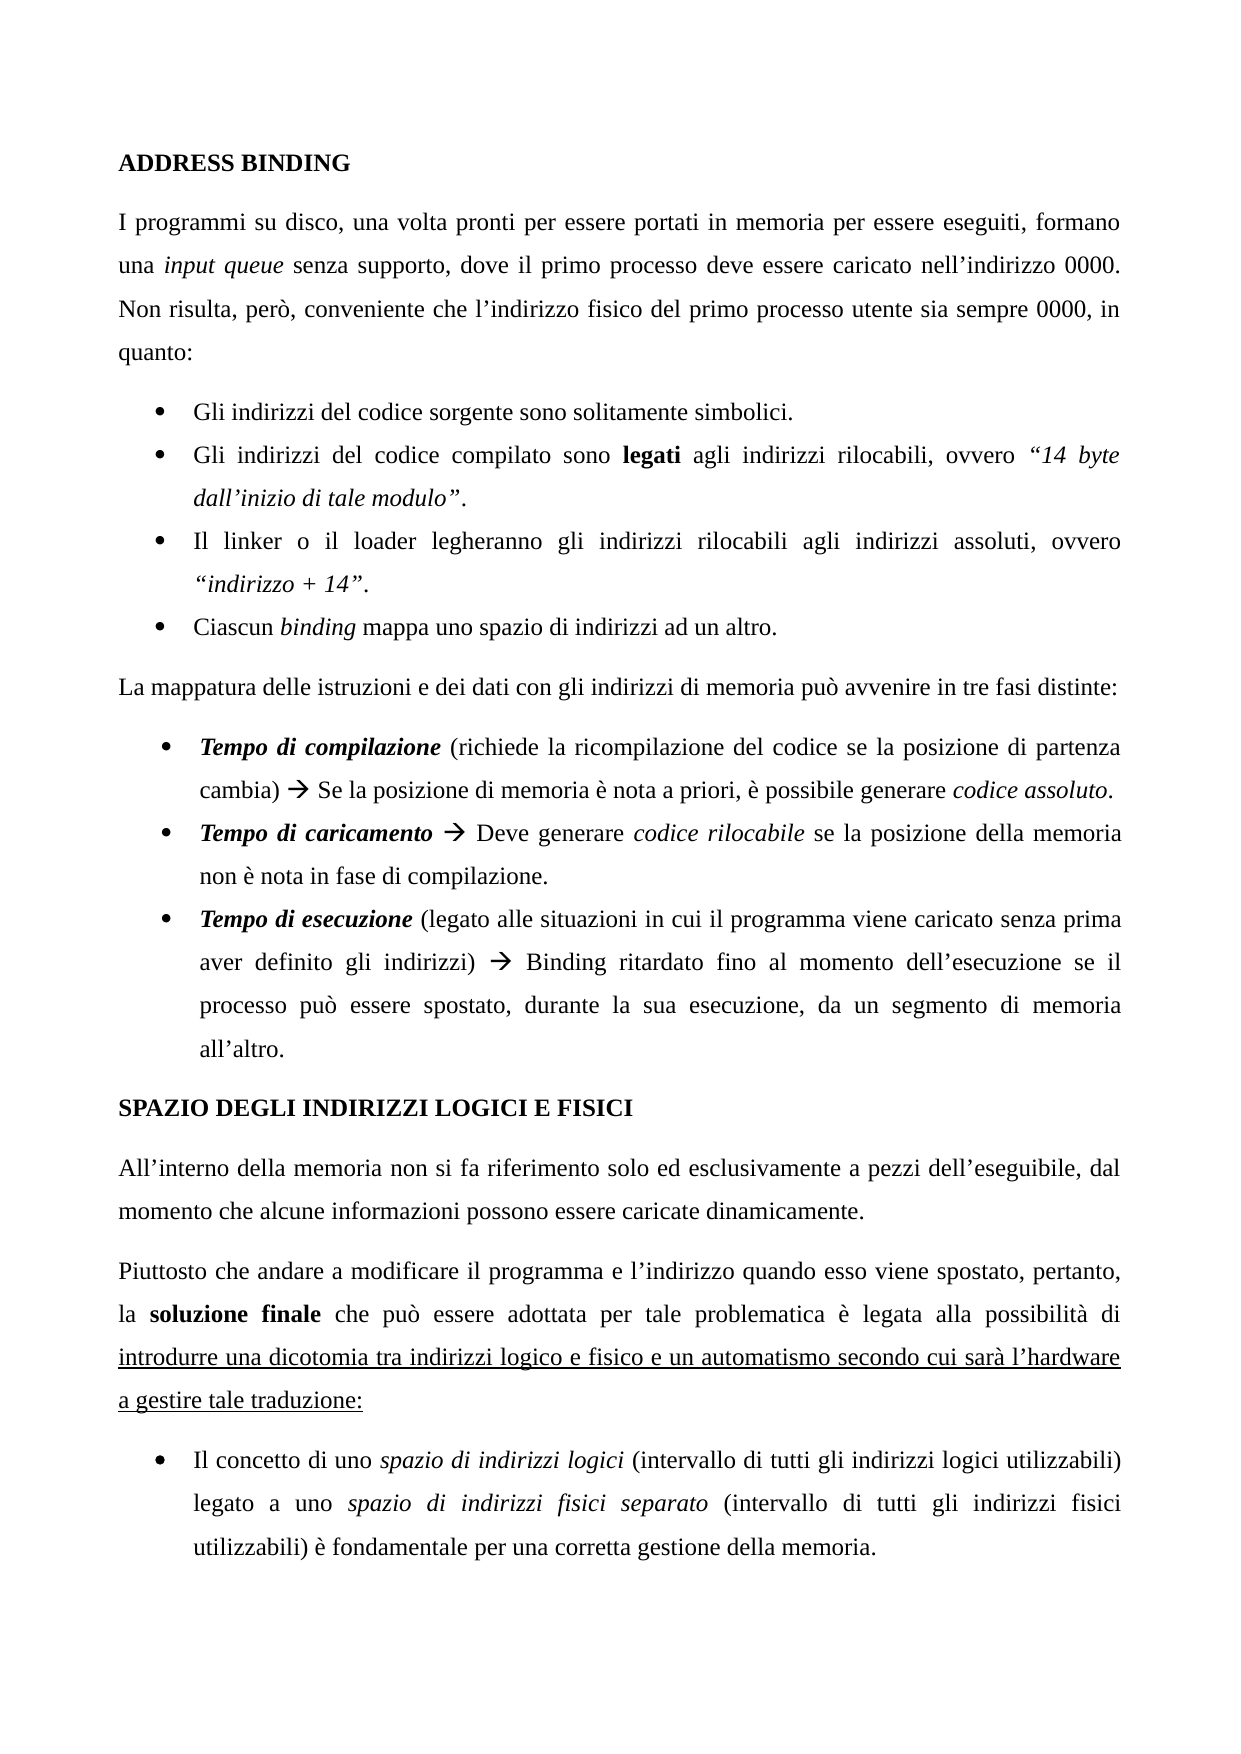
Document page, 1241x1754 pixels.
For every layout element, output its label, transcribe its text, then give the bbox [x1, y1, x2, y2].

list Gli indirizzi del codice compilato sono legati agli indirizzi rilocabili, ovvero “14 byte dall’inizio di tale modulo”. [156, 440, 1122, 512]
text La mappatura delle istruzioni e dei dati con gli indirizzi di memoria può avvenire in tre fasi distinte: [118, 672, 1122, 701]
text I programmi su disco, una volta pronti per essere portati in memoria per essere eseguiti, formano una input queue senza supporto, dove il primo processo deve essere caricato nell’indirizzo 0000. Non risulta, però, conveniente che l’indirizzo fisico del primo processo utente sia sempre 0000, in quanto: [118, 207, 1122, 366]
list Tempo di esecuzione (legato alle situazioni in cui il programma viene caricato senza prima aver definito gli indirizzi) Binding ritardato fino al momento dell’esecuzione se il processo può essere spostato, durante la sua esecuzione, da un segmento di memoria all’altro. [162, 904, 1122, 1062]
list Ciascun binding mappa uno spazio di indirizzi ad un altro. [156, 612, 1122, 641]
list Tempo di caricamento Deve generare codice rilocabile se la posizione della memoria non è nota in fase di compilazione. [162, 818, 1122, 890]
list Tempo di compilazione (richiede la ricompilazione del codice se la posizione di partenza cambia) Se la posizione di memoria è nota a priori, è possibile generare codice assoluto. [162, 732, 1122, 804]
text ADDRESS BINDING [118, 148, 1122, 176]
list Il concetto di uno spazio di indirizzi logici (intervallo di tutti gli indirizzi logici utilizzabili) legato a uno spazio di indirizzi fisici separato (intervallo di tutti gli indirizzi fisici utilizzabili) è fondamentale per una corretta gestione della memoria. [156, 1445, 1122, 1560]
list Gli indirizzi del codice sorgente sono solitamente simbolici. [156, 397, 1122, 425]
list Il linker o il loader legheranno gli indirizzi rilocabili agli indirizzi assoluti, ovvero “indirizzo + 14”. [156, 526, 1122, 598]
text Piuttosto che andare a modificare il programma e l’indirizzo quando esso viene spostato, pertanto, la soluzione finale che può essere adottata per tale problematica è legata alla possibilità di introdurre una dicotomia tra indirizzi logico e fisico e un automatismo secondo cui sarà l’hardware a gestire tale traduzione: [118, 1256, 1122, 1414]
text All’interno della memoria non si fa riferimento solo ed esclusivamente a pezzi dell’eseguibile, dal momento che alcune informazioni possono essere caricate dinamicamente. [118, 1153, 1122, 1225]
text SPAZIO DEGLI INDIRIZZI LOGICI E FISICI [118, 1093, 1122, 1122]
